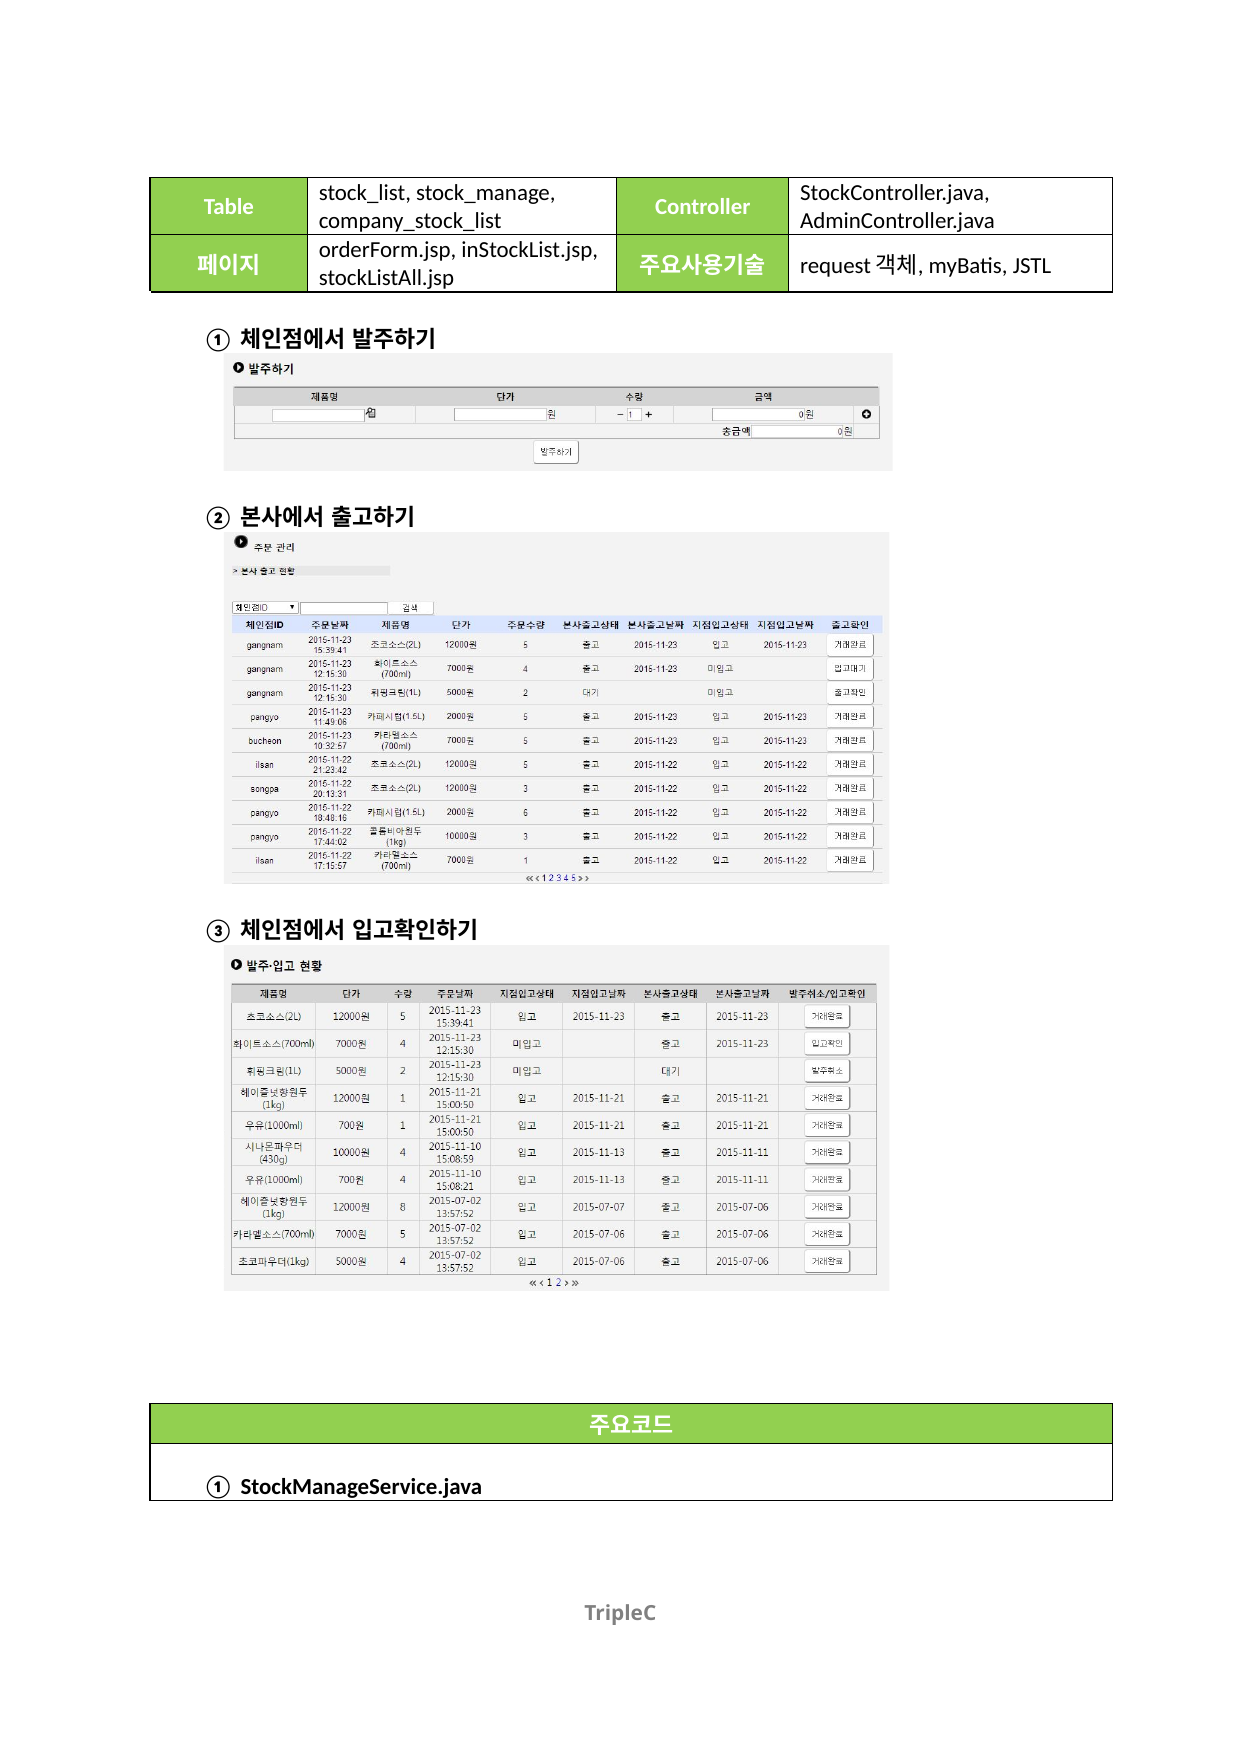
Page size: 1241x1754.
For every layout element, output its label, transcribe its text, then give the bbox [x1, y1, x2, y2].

table_cell 체인점에서 발주하기 본사에서 출고하기 체인점에서 입고확인하기 [151, 293, 1113, 1403]
table_cell 주요코드 [151, 1404, 1112, 1443]
table_cell 페이지 [151, 235, 307, 291]
table_cell orderForm.jsp, inStockList.jsp, stockListAll.jsp [308, 235, 616, 291]
table_cell stock_list, stock_manage, company_stock_list [308, 178, 616, 234]
table_cell StockController.java, AdminController.java [789, 178, 1112, 234]
picture [223, 353, 893, 471]
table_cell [151, 1444, 1112, 1500]
table_cell 주요사용기술 [617, 235, 788, 291]
table_cell request객체, myBatis, JSTL [789, 235, 1112, 291]
picture [223, 532, 890, 884]
table_cell Controller [617, 178, 788, 234]
table_cell Table [151, 178, 307, 234]
picture [223, 945, 890, 1291]
